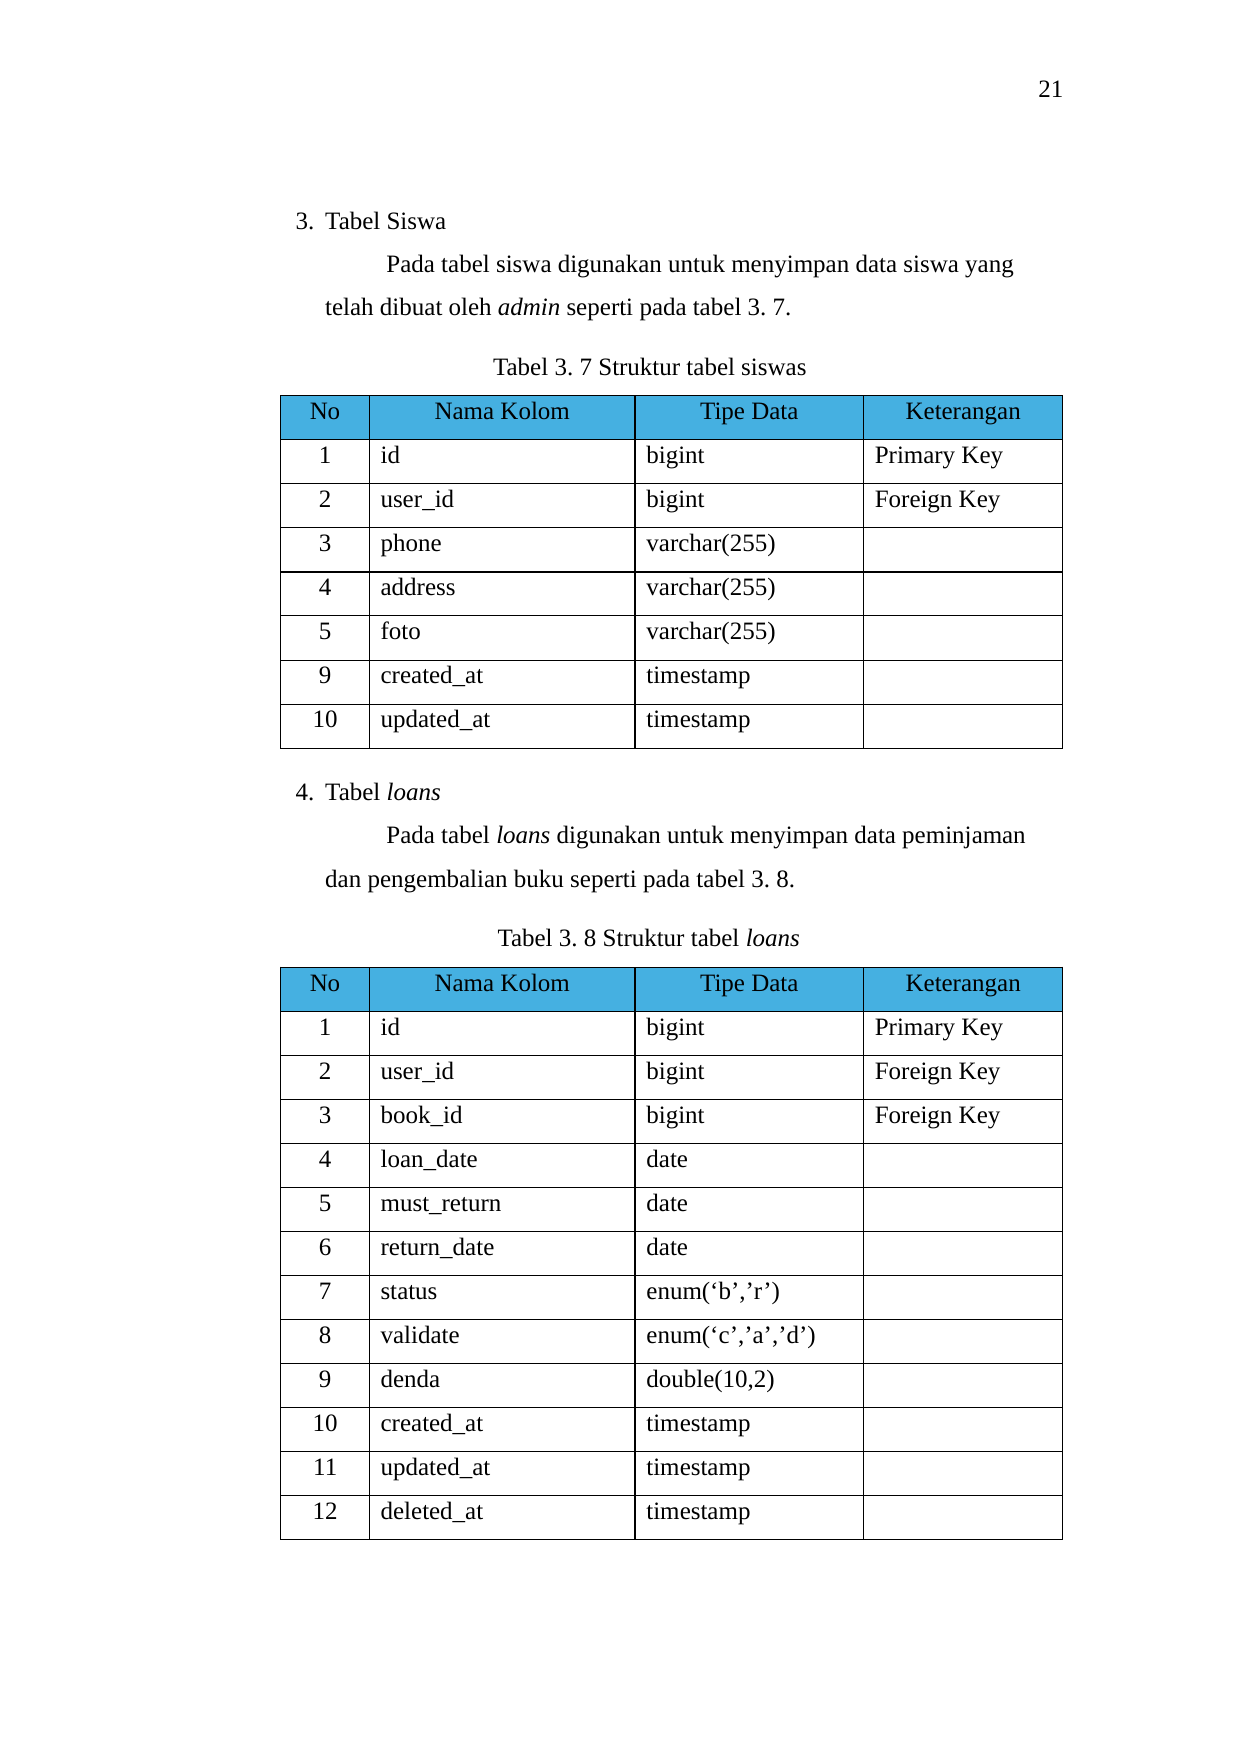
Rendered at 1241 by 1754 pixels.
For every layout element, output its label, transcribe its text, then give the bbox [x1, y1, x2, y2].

table_cell 1 [281, 1012, 369, 1055]
table_cell 2 [281, 1056, 369, 1099]
table_cell [864, 573, 1062, 615]
table_cell timestamp [636, 1408, 863, 1451]
table_cell 5 [281, 1188, 369, 1231]
table_cell 1 [281, 440, 369, 483]
table_cell 11 [281, 1452, 369, 1495]
table_header Keterangan [864, 968, 1062, 1011]
table_cell [864, 1188, 1062, 1231]
table_cell 3 [281, 528, 369, 571]
table_header Keterangan [864, 396, 1062, 439]
table_cell [864, 616, 1062, 659]
table_cell 12 [281, 1496, 369, 1539]
table_cell 6 [281, 1232, 369, 1275]
table_cell id [370, 440, 634, 483]
table_cell updated_at [370, 705, 634, 748]
table_cell bigint [636, 484, 863, 527]
table_cell enum(‘c’,’a’,’d’) [636, 1320, 863, 1363]
table_cell [864, 661, 1062, 703]
text Tabel 3. 7 Struktur tabel siswas [236, 352, 1063, 381]
table_cell deleted_at [370, 1496, 634, 1539]
table_cell 4 [281, 573, 369, 615]
table_cell 10 [281, 1408, 369, 1451]
table_cell created_at [370, 1408, 634, 1451]
table_cell timestamp [636, 1452, 863, 1495]
table_cell 10 [281, 705, 369, 748]
table_cell 4 [281, 1144, 369, 1187]
table_cell [864, 1452, 1062, 1495]
table_cell double(10,2) [636, 1364, 863, 1407]
table_cell foto [370, 616, 634, 659]
table_cell [864, 528, 1062, 571]
table_cell 3 [281, 1100, 369, 1143]
table_cell [864, 1276, 1062, 1319]
table_header Nama Kolom [370, 396, 634, 439]
table_cell 8 [281, 1320, 369, 1363]
table_cell created_at [370, 661, 634, 703]
table_cell loan_date [370, 1144, 634, 1187]
table_cell enum(‘b’,’r’) [636, 1276, 863, 1319]
table_cell [864, 705, 1062, 748]
table_cell denda [370, 1364, 634, 1407]
table_header No [281, 968, 369, 1011]
table_header Nama Kolom [370, 968, 634, 1011]
table_cell varchar(255) [636, 528, 863, 571]
table_cell user_id [370, 484, 634, 527]
list Pada tabel loans digunakan untuk menyimpan data peminjaman dan pengembalian buku seperti pada tabel 3. 8. [325, 821, 1063, 892]
table_cell date [636, 1144, 863, 1187]
table_cell timestamp [636, 1496, 863, 1539]
table_cell Primary Key [864, 440, 1062, 483]
table_cell must_return [370, 1188, 634, 1231]
table_cell varchar(255) [636, 573, 863, 615]
table_cell [864, 1232, 1062, 1275]
table_cell address [370, 573, 634, 615]
table_cell id [370, 1012, 634, 1055]
table_cell Primary Key [864, 1012, 1062, 1055]
table_cell bigint [636, 440, 863, 483]
table_cell user_id [370, 1056, 634, 1099]
table_cell Foreign Key [864, 1100, 1062, 1143]
table_cell return_date [370, 1232, 634, 1275]
table_header No [281, 396, 369, 439]
table_cell bigint [636, 1012, 863, 1055]
text Tabel 3. 8 Struktur tabel loans [236, 923, 1063, 952]
table_cell timestamp [636, 705, 863, 748]
table_cell varchar(255) [636, 616, 863, 659]
table_cell [864, 1320, 1062, 1363]
list Tabel loans [295, 777, 1063, 806]
table_cell status [370, 1276, 634, 1319]
table_cell 2 [281, 484, 369, 527]
table_cell bigint [636, 1100, 863, 1143]
table_cell validate [370, 1320, 634, 1363]
table_cell [864, 1408, 1062, 1451]
table_cell 9 [281, 661, 369, 703]
table_cell 9 [281, 1364, 369, 1407]
table_cell 5 [281, 616, 369, 659]
table_cell 7 [281, 1276, 369, 1319]
table_cell timestamp [636, 661, 863, 703]
table_header Tipe Data [636, 968, 863, 1011]
table_cell date [636, 1232, 863, 1275]
table_cell [864, 1144, 1062, 1187]
list Pada tabel siswa digunakan untuk menyimpan data siswa yang telah dibuat oleh admin seperti pada tabel 3. 7. [325, 249, 1063, 321]
table_cell phone [370, 528, 634, 571]
table_cell Foreign Key [864, 484, 1062, 527]
table_header Tipe Data [636, 396, 863, 439]
table_cell Foreign Key [864, 1056, 1062, 1099]
table_cell [864, 1364, 1062, 1407]
table_cell [864, 1496, 1062, 1539]
list Tabel Siswa [295, 206, 1063, 235]
table_cell bigint [636, 1056, 863, 1099]
table_cell date [636, 1188, 863, 1231]
table_cell book_id [370, 1100, 634, 1143]
table_cell updated_at [370, 1452, 634, 1495]
